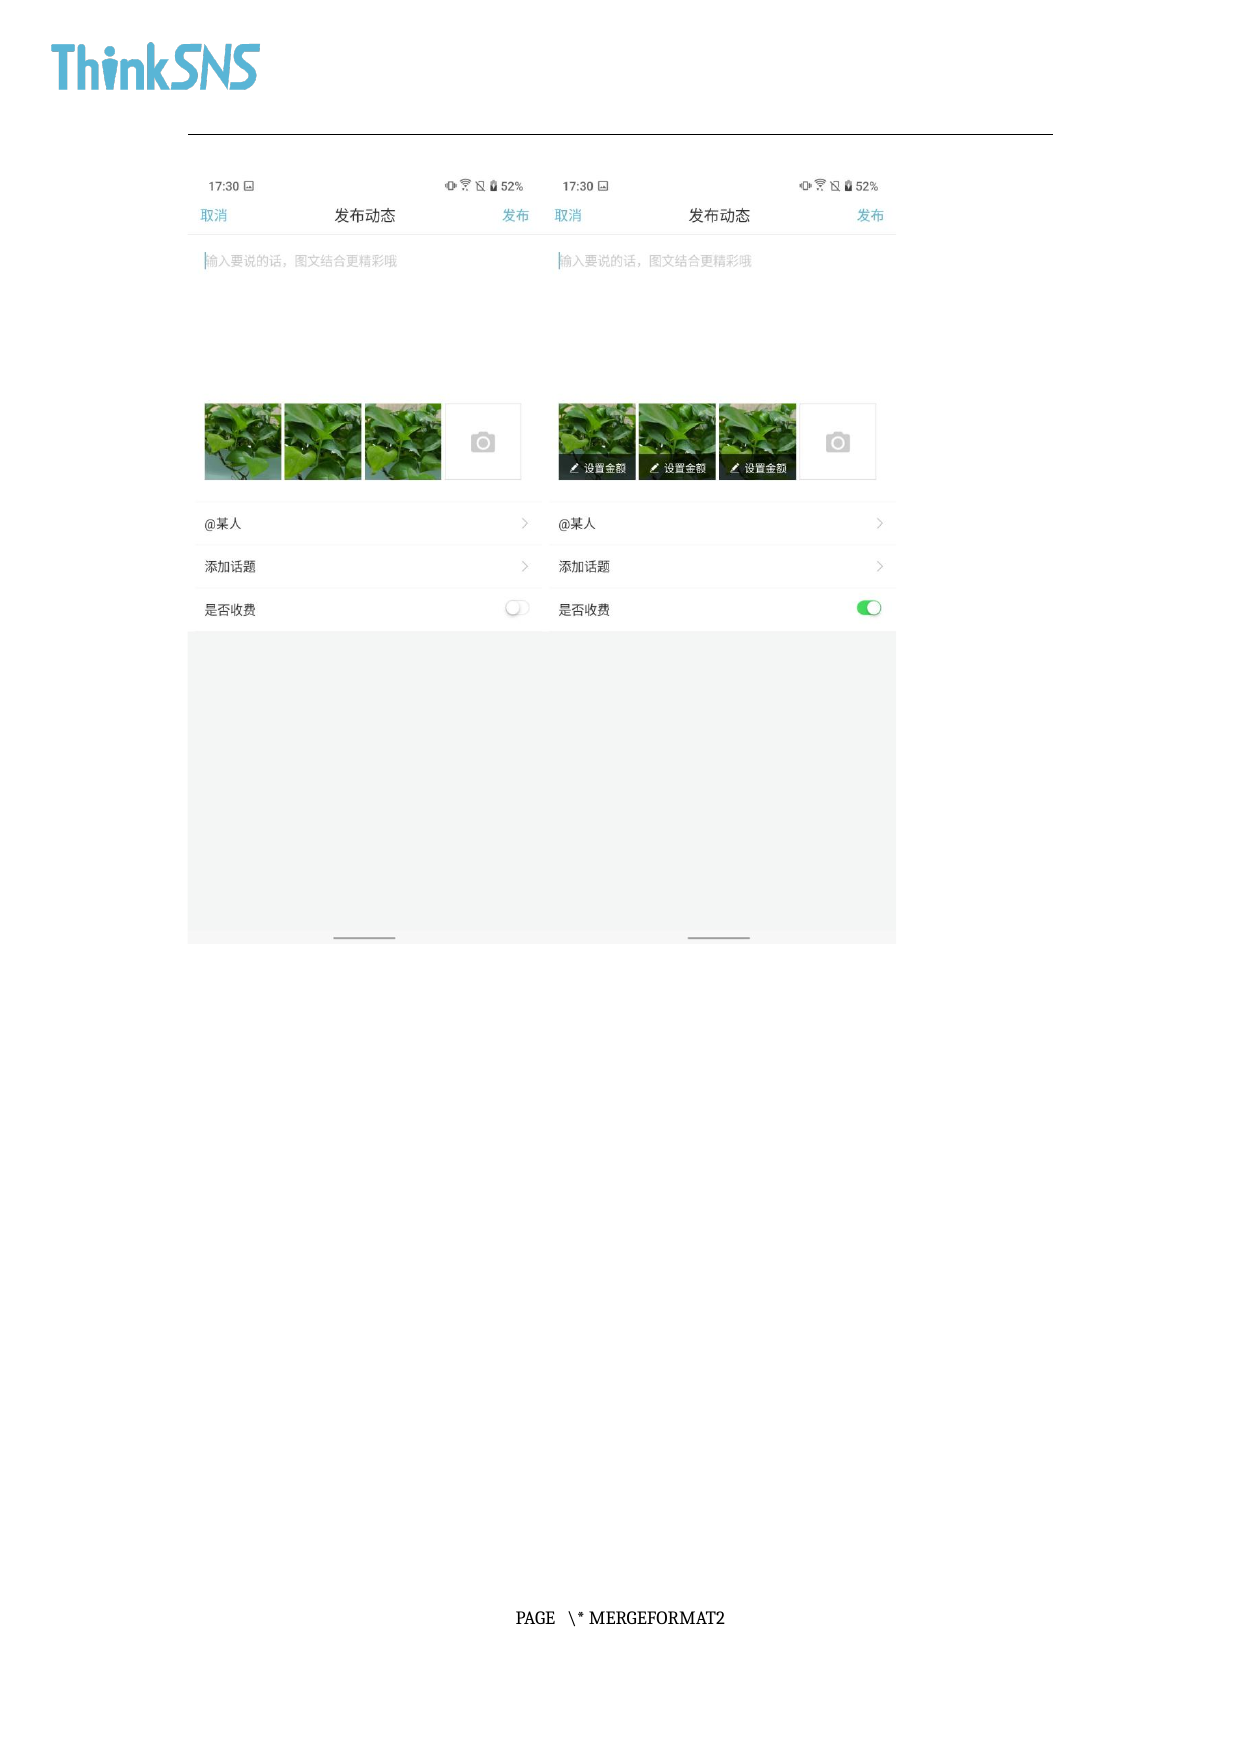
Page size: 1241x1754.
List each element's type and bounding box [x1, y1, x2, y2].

picture [43, 40, 269, 94]
picture [187, 175, 897, 944]
